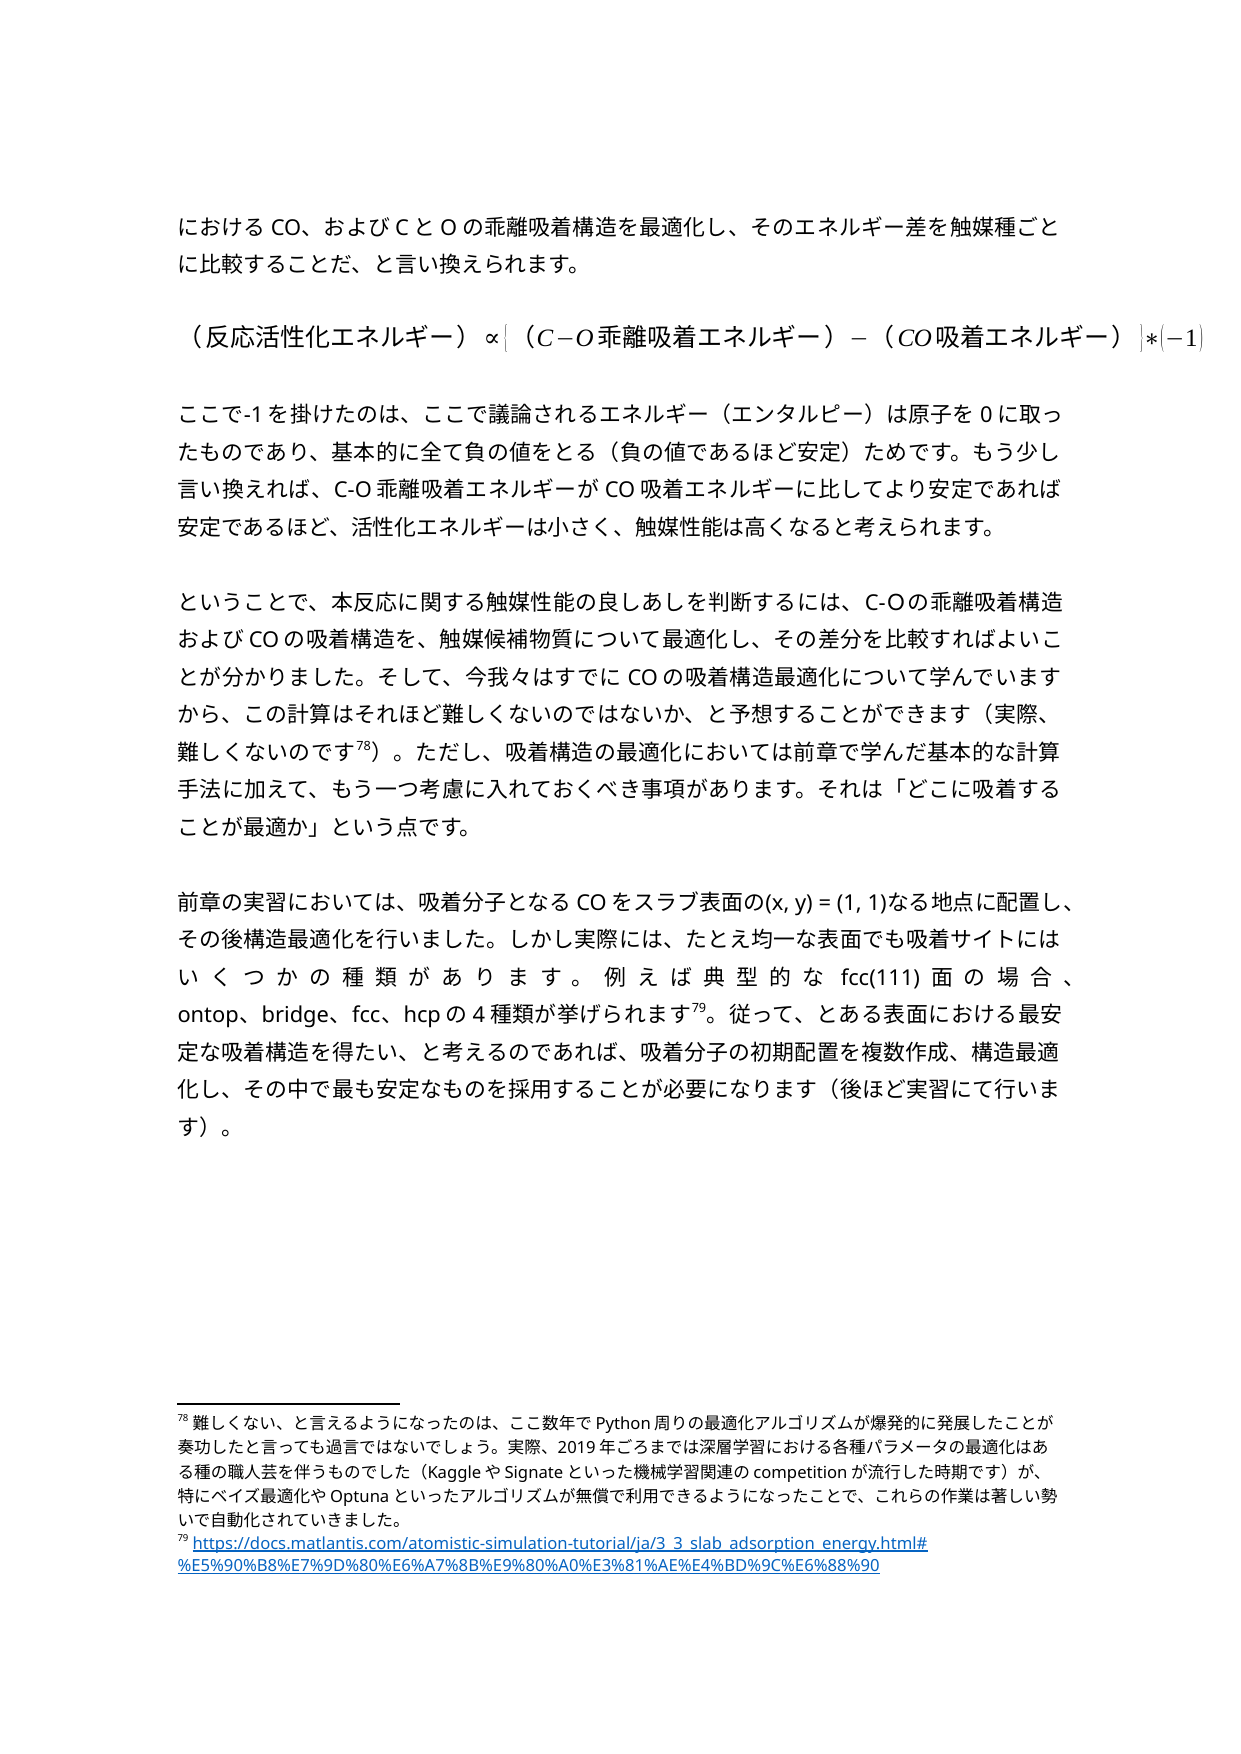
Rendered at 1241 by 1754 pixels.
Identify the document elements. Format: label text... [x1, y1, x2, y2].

text ここで-1を掛けたのは、ここで議論されるエネルギー（エンタルピー）は原子を0に取ったものであり、基本的に全て負の値をとる（負の値であるほど安定）ためです。もう少し言い換えれば、C-O乖離吸着エネルギーがCO吸着エネルギーに比してより安定であれば安定であるほど、活性化エネルギーは小さく、触媒性能は高くなると考えられます。 [177, 394, 1063, 544]
text ということで、本反応に関する触媒性能の良しあしを判断するには、C-Ｏの乖離吸着構造およびCOの吸着構造を、触媒候補物質について最適化し、その差分を比較すればよいことが分かりました。そして、今我々はすでにCOの吸着構造最適化について学んでいますから、この計算はそれほど難しくないのではないか、と予想することができます（実際、難しくないのです）。ただし、吸着構造の最適化においては前章で学んだ基本的な計算手法に加えて、もう一つ考慮に入れておくべき事項があります。それは「どこに吸着することが最適か」という点です。 [177, 582, 1063, 844]
text 前章の実習においては、吸着分子となるCOをスラブ表面の(x, y) = (1, 1)なる地点に配置し、その後構造最適化を行いました。しかし実際には、たとえ均一な表面でも吸着サイトにはいくつかの種類があります。例えば典型的なfcc(111)面の場合、ontop、bridge、fcc、hcpの4種類が挙げられます。従って、とある表面における最安定な吸着構造を得たい、と考えるのであれば、吸着分子の初期配置を複数作成、構造最適化し、その中で最も安定なものを採用することが必要になります（後ほど実習にて行います）。 [177, 882, 1063, 1144]
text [177, 207, 1063, 282]
